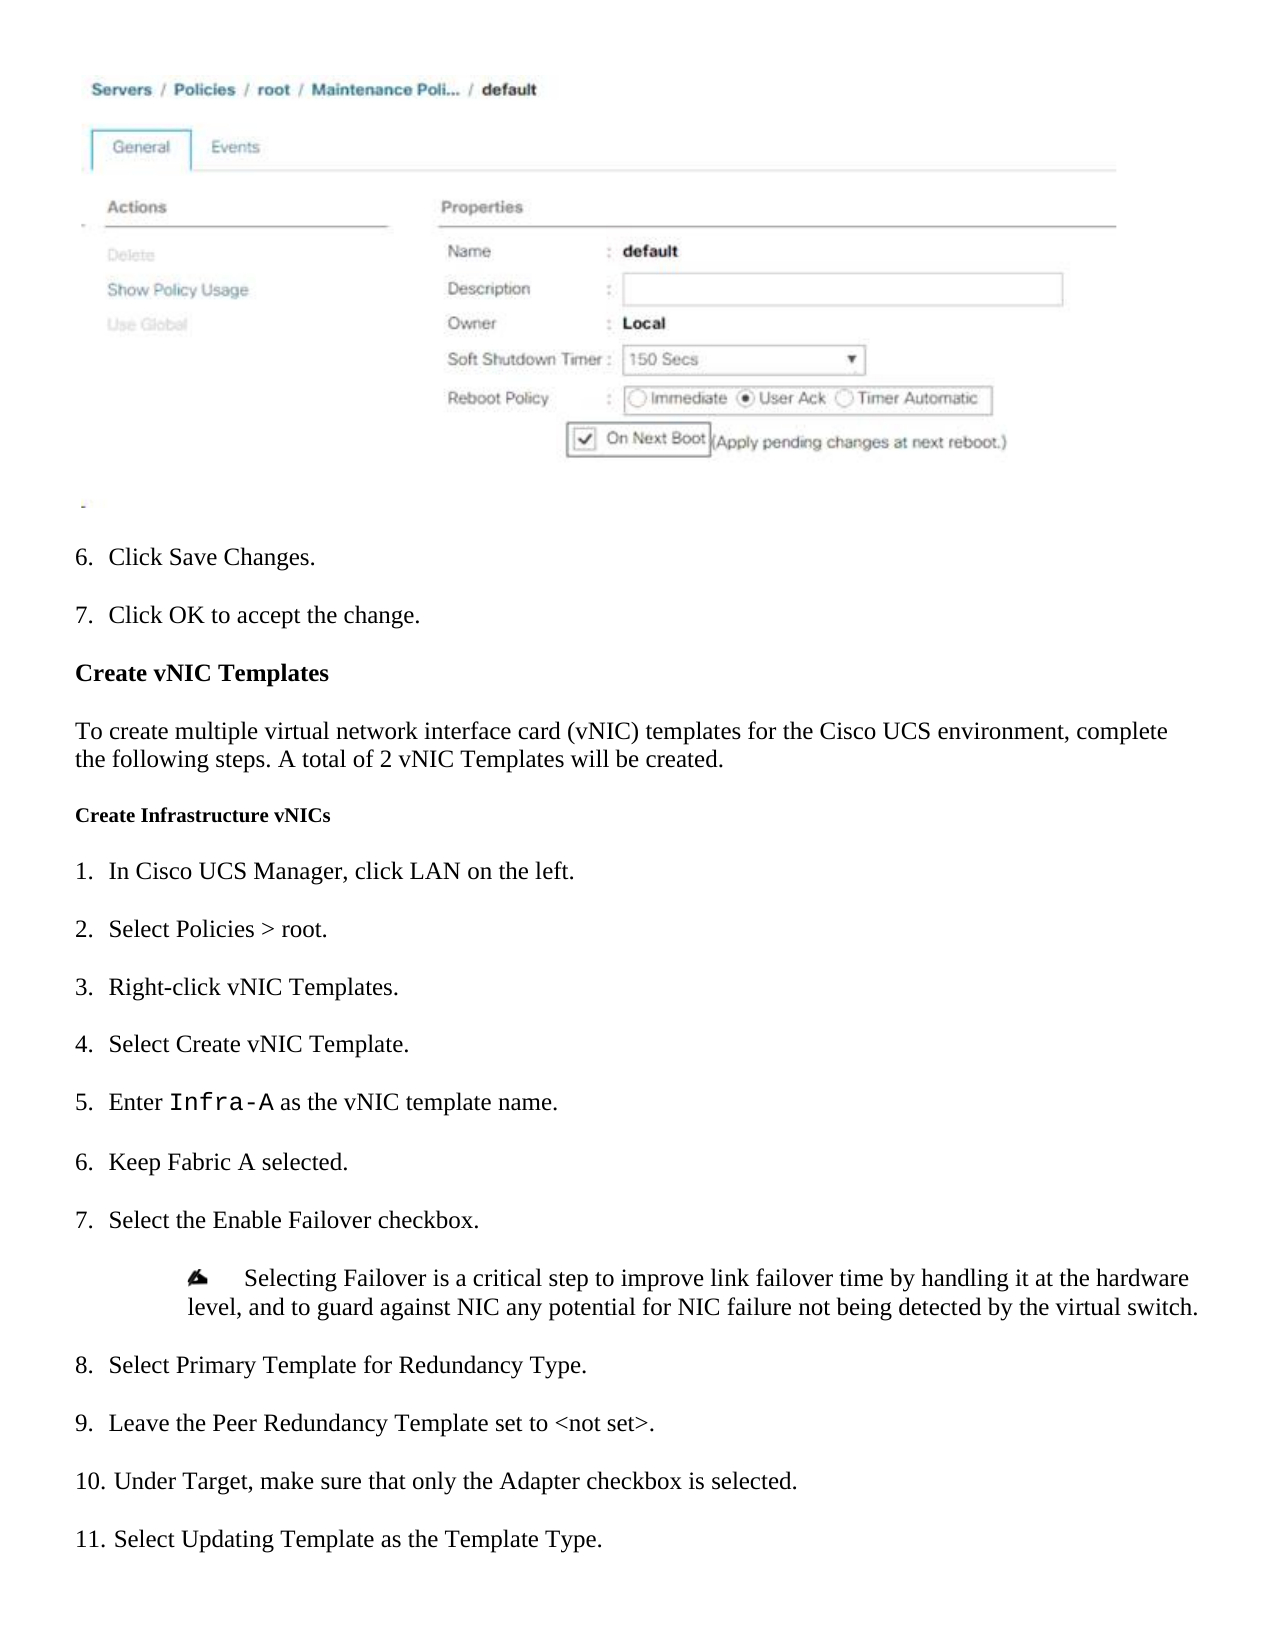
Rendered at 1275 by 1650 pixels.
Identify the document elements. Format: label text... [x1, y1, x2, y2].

text 6. Click Save Changes. [75, 542, 1200, 571]
text 6. Keep Fabric A selected. [75, 1147, 1200, 1176]
text 2. Select Policies > root. [75, 914, 1200, 942]
text Create vNIC Templates [75, 658, 1200, 687]
text 7. Click OK to accept the change. [75, 600, 1200, 629]
text 4. Select Create vNIC Template. [75, 1029, 1200, 1058]
picture [81, 75, 1117, 508]
text 9. Leave the Peer Redundancy Template set to <not set>. [75, 1408, 1200, 1437]
text To create multiple virtual network interface card (vNIC) templates for the Cisco UCS environment, complete the following steps. A total of 2 vNIC Templates will be created. [75, 716, 1200, 773]
text 3. Right-click vNIC Templates. [75, 972, 1200, 1000]
text Create Infrastructure vNICs [75, 802, 1200, 827]
text 5. Enter Infra-A as the vNIC template name. [75, 1087, 1200, 1118]
text Selecting Failover is a critical step to improve link failover time by handling it at the hardware level, and to guard against NIC any potential for NIC failure not being detected by the virtual switch. [187, 1263, 1200, 1321]
text 1. In Cisco UCS Manager, click LAN on the left. [75, 856, 1200, 884]
text 7. Select the Enable Failover checkbox. [75, 1205, 1200, 1234]
text 10. Under Target, make sure that only the Adapter checkbox is selected. [75, 1466, 1200, 1494]
text 11. Select Updating Template as the Template Type. [75, 1524, 1200, 1552]
picture [187, 1269, 208, 1287]
text 8. Select Primary Template for Redundancy Type. [75, 1350, 1200, 1379]
